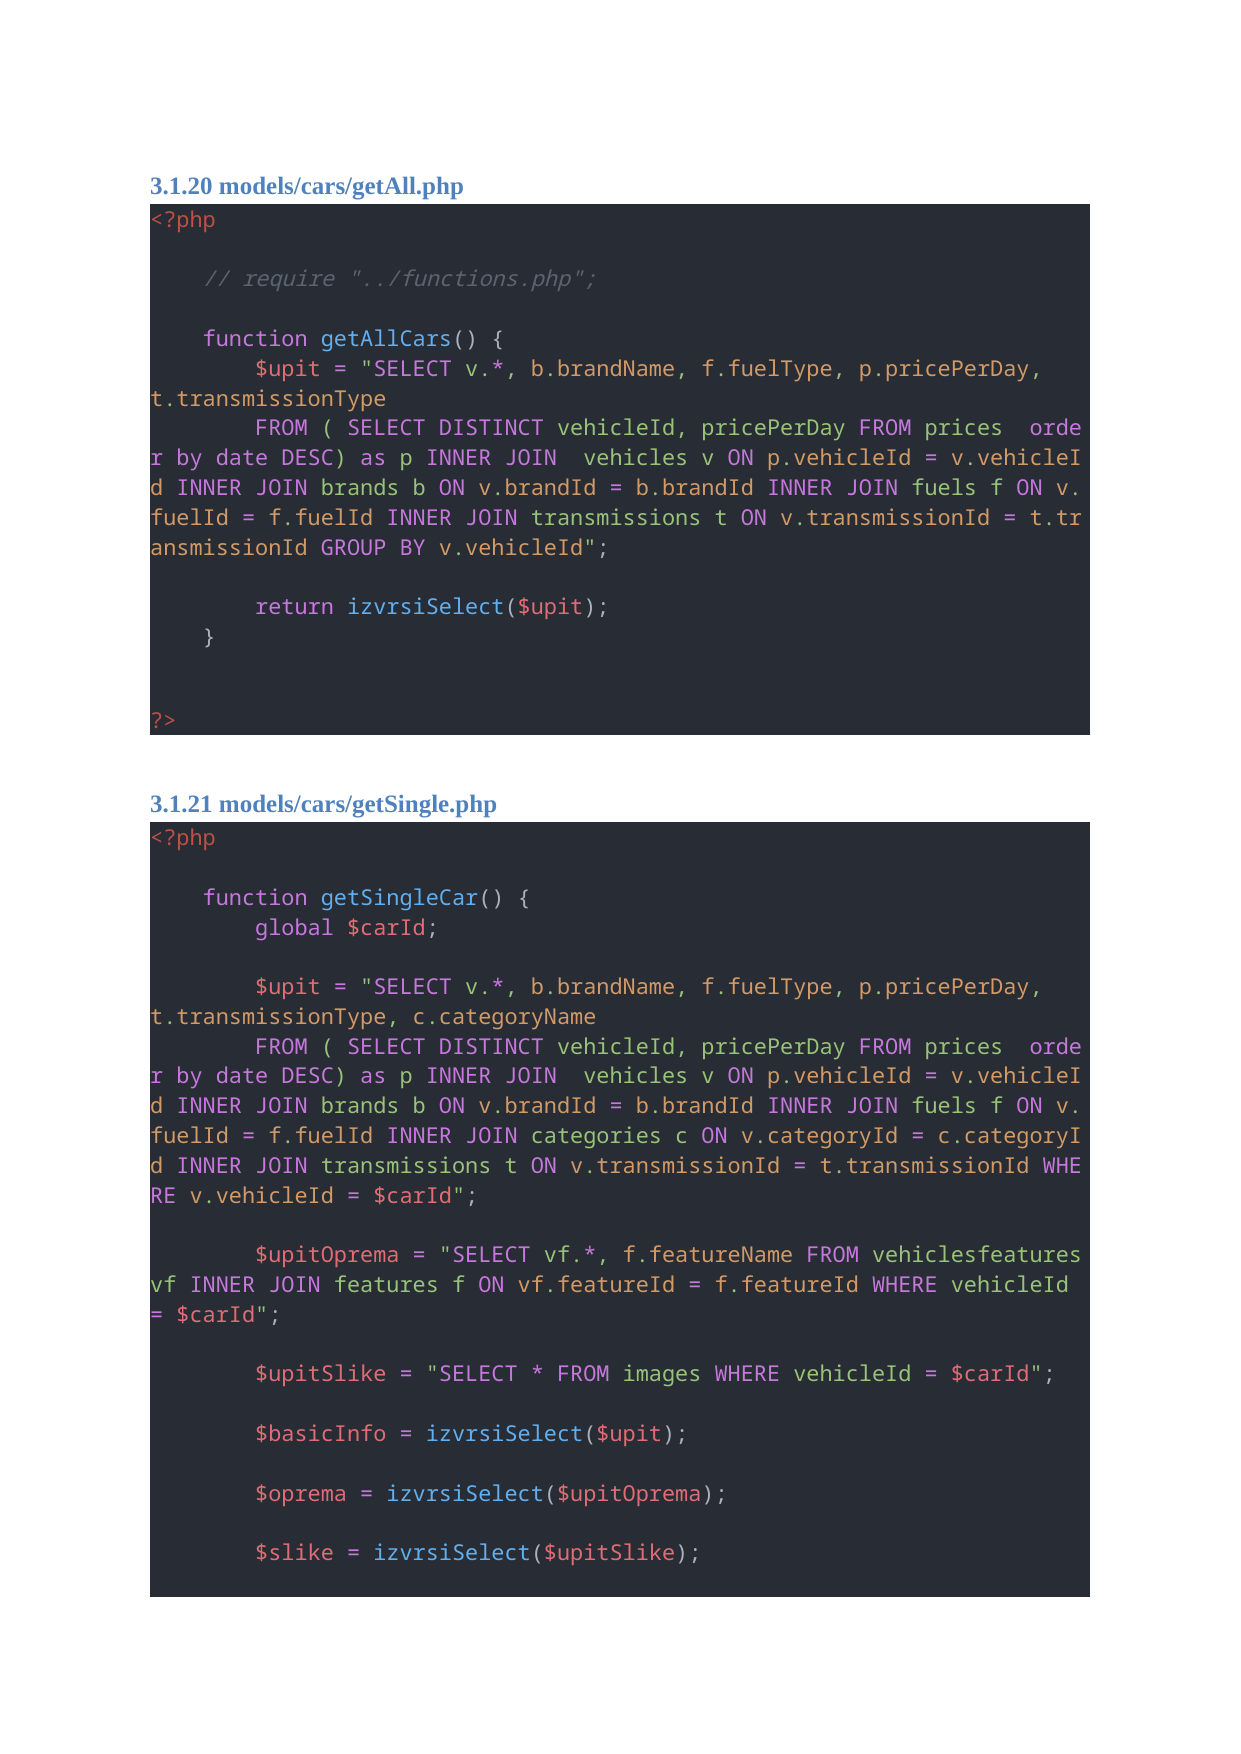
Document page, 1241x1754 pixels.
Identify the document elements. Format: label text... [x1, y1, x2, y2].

text $upitOprema = "SELECT vf.*, f.featureName FROM vehiclesfeatures vf INNER JOIN features f ON vf.featureId = f.featureId WHERE vehicleId = $carId"; [150, 1239, 1090, 1329]
text return izvrsiSelect($upit); [150, 591, 1090, 621]
subtitle 3.1.20 models/cars/getAll.php [150, 171, 1090, 199]
text function getSingleCar() { [150, 882, 1090, 912]
text $upit = "SELECT v.*, b.brandName, f.fuelType, p.pricePerDay, t.transmissionType, c.categoryName [150, 971, 1090, 1031]
text global $carId; [150, 912, 1090, 941]
text // require "../functions.php"; [150, 263, 1090, 293]
text function getAllCars() { [150, 323, 1090, 353]
text $basicInfo = izvrsiSelect($upit); [150, 1418, 1090, 1448]
text $upit = "SELECT v.*, b.brandName, f.fuelType, p.pricePerDay, t.transmissionType [150, 353, 1090, 412]
text <?php [150, 822, 1090, 852]
text FROM ( SELECT DISTINCT vehicleId, pricePerDay FROM prices order by date DESC) as p INNER JOIN vehicles v ON p.vehicleId = v.vehicleId INNER JOIN brands b ON v.brandId = b.brandId INNER JOIN fuels f ON v.fuelId = f.fuelId INNER JOIN categories c ON v.categoryId = c.categoryId INNER JOIN transmissions t ON v.transmissionId = t.transmissionId WHERE v.vehicleId = $carId"; [150, 1031, 1090, 1209]
text ?> [150, 706, 1090, 735]
text $upitSlike = "SELECT * FROM images WHERE vehicleId = $carId"; [150, 1358, 1090, 1388]
text <?php [150, 204, 1090, 234]
text $oprema = izvrsiSelect($upitOprema); [150, 1478, 1090, 1507]
subtitle 3.1.21 models/cars/getSingle.php [150, 789, 1090, 818]
text FROM ( SELECT DISTINCT vehicleId, pricePerDay FROM prices order by date DESC) as p INNER JOIN vehicles v ON p.vehicleId = v.vehicleId INNER JOIN brands b ON v.brandId = b.brandId INNER JOIN fuels f ON v.fuelId = f.fuelId INNER JOIN transmissions t ON v.transmissionId = t.transmissionId GROUP BY v.vehicleId"; [150, 412, 1090, 561]
text $slike = izvrsiSelect($upitSlike); [150, 1537, 1090, 1567]
text } [150, 621, 1090, 651]
